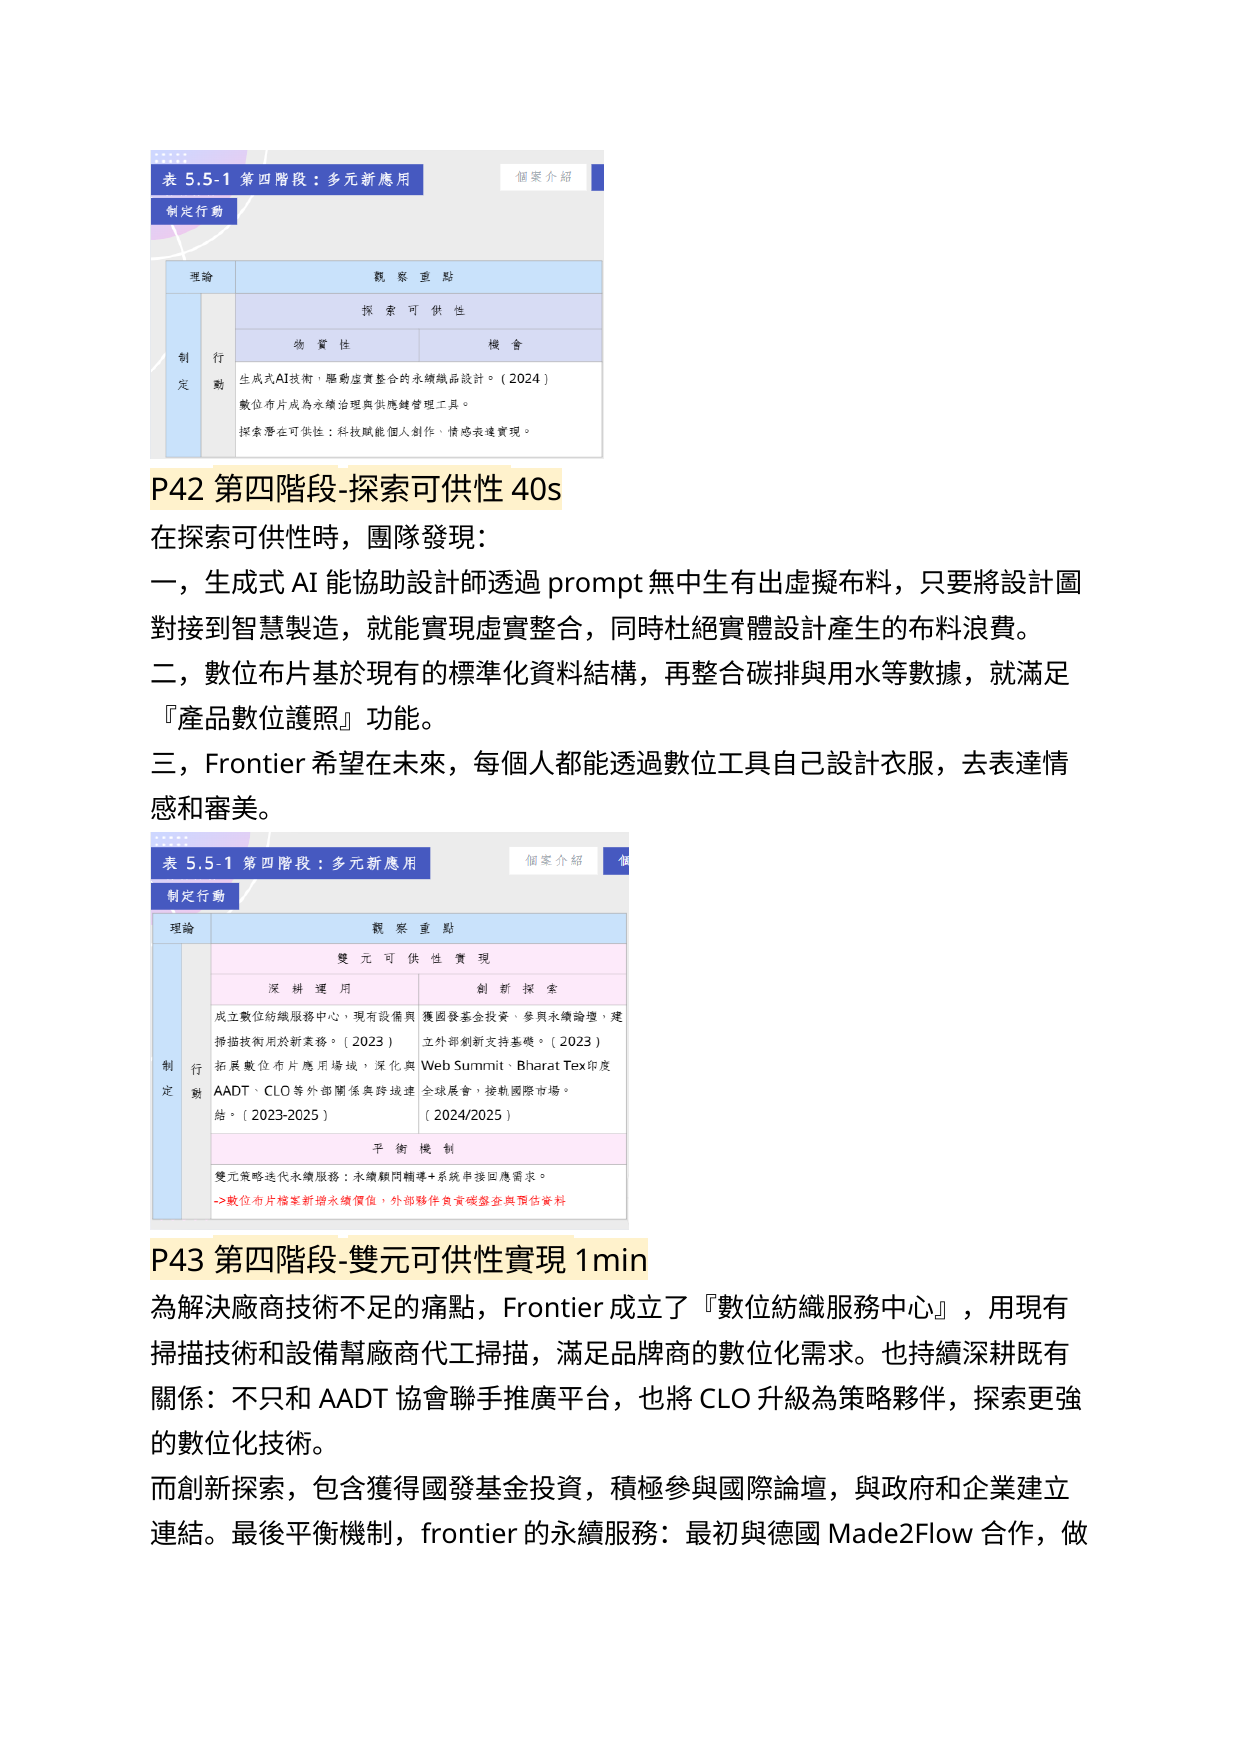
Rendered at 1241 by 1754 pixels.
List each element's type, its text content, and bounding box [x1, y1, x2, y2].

subtitle P43 第四階段-雙元可供性實現 1min [574, 1235, 1090, 1280]
text 二，數位布片基於現有的標準化資料結構，再整合碳排與用水等數據，就滿足『產品數位護照』功能。 [150, 652, 1090, 736]
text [150, 1467, 1090, 1552]
text 一，生成式 AI 能協助設計師透過prompt無中生有出虛擬布料，只要將設計圖對接到智慧製造，就能實現虛實整合，同時杜絕實體設計產生的布料浪費。 [150, 561, 1090, 646]
picture [150, 150, 604, 459]
subtitle P42 第四階段-探索可供性 40s [150, 464, 1090, 510]
picture [150, 832, 629, 1230]
text 為解決廠商技術不足的痛點，Frontier成立了『數位紡織服務中心』，用現有掃描技術和設備幫廠商代工掃描，滿足品牌商的數位化需求。也持續深耕既有關係：不只和 AADT 協會聯手推廣平台，也將 CLO升級為策略夥伴，探索更強的數位化技術。 [150, 1286, 1090, 1461]
text 在探索可供性時，團隊發現： [150, 516, 1090, 556]
text 三，Frontier希望在未來，每個人都能透過數位工具自己設計衣服，去表達情感和審美。 [150, 742, 1090, 826]
